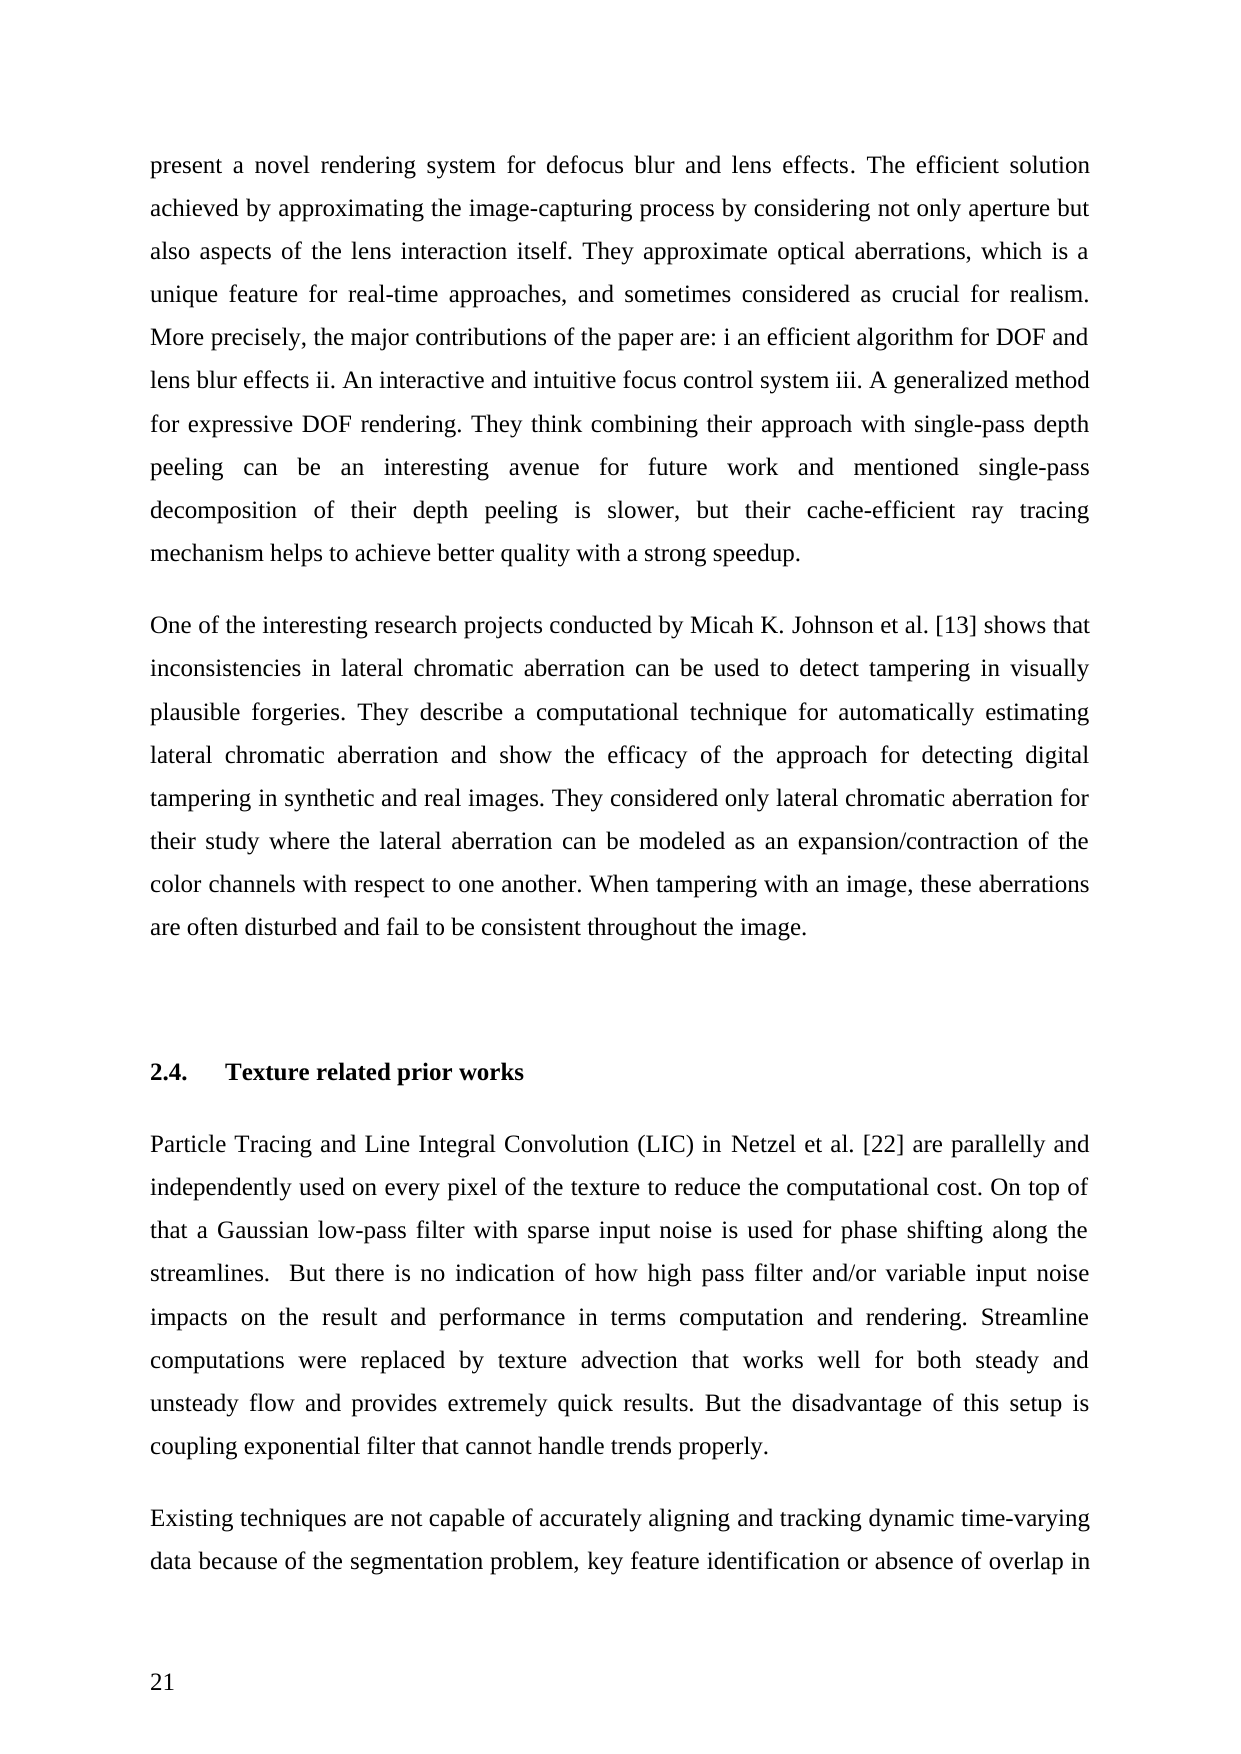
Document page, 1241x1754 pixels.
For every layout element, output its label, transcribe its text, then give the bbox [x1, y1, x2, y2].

text 2.4. Texture related prior works [150, 1057, 1090, 1086]
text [150, 150, 1090, 567]
text One of the interesting research projects conducted by Micah K. Johnson et al. [13] shows that inconsistencies in lateral chromatic aberration can be used to detect tampering in visually plausible forgeries. They describe a computational technique for automatically estimating lateral chromatic aberration and show the efficacy of the approach for detecting digital tampering in synthetic and real images. They considered only lateral chromatic aberration for their study where the lateral aberration can be modeled as an expansion/contraction of the color channels with respect to one another. When tampering with an image, these aberrations are often disturbed and fail to be consistent throughout the image. [150, 610, 1090, 941]
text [150, 1503, 1090, 1575]
text Particle Tracing and Line Integral Convolution (LIC) in Netzel et al. [22] are parallelly and independently used on every pixel of the texture to reduce the computational cost. On top of that a Gaussian low-pass filter with sparse input noise is used for phase shifting along the streamlines. But there is no indication of how high pass filter and/or variable input noise impacts on the result and performance in terms computation and rendering. Streamline computations were replaced by texture advection that works well for both steady and unsteady flow and provides extremely quick results. But the disadvantage of this setup is coupling exponential filter that cannot handle trends properly. [150, 1129, 1090, 1460]
